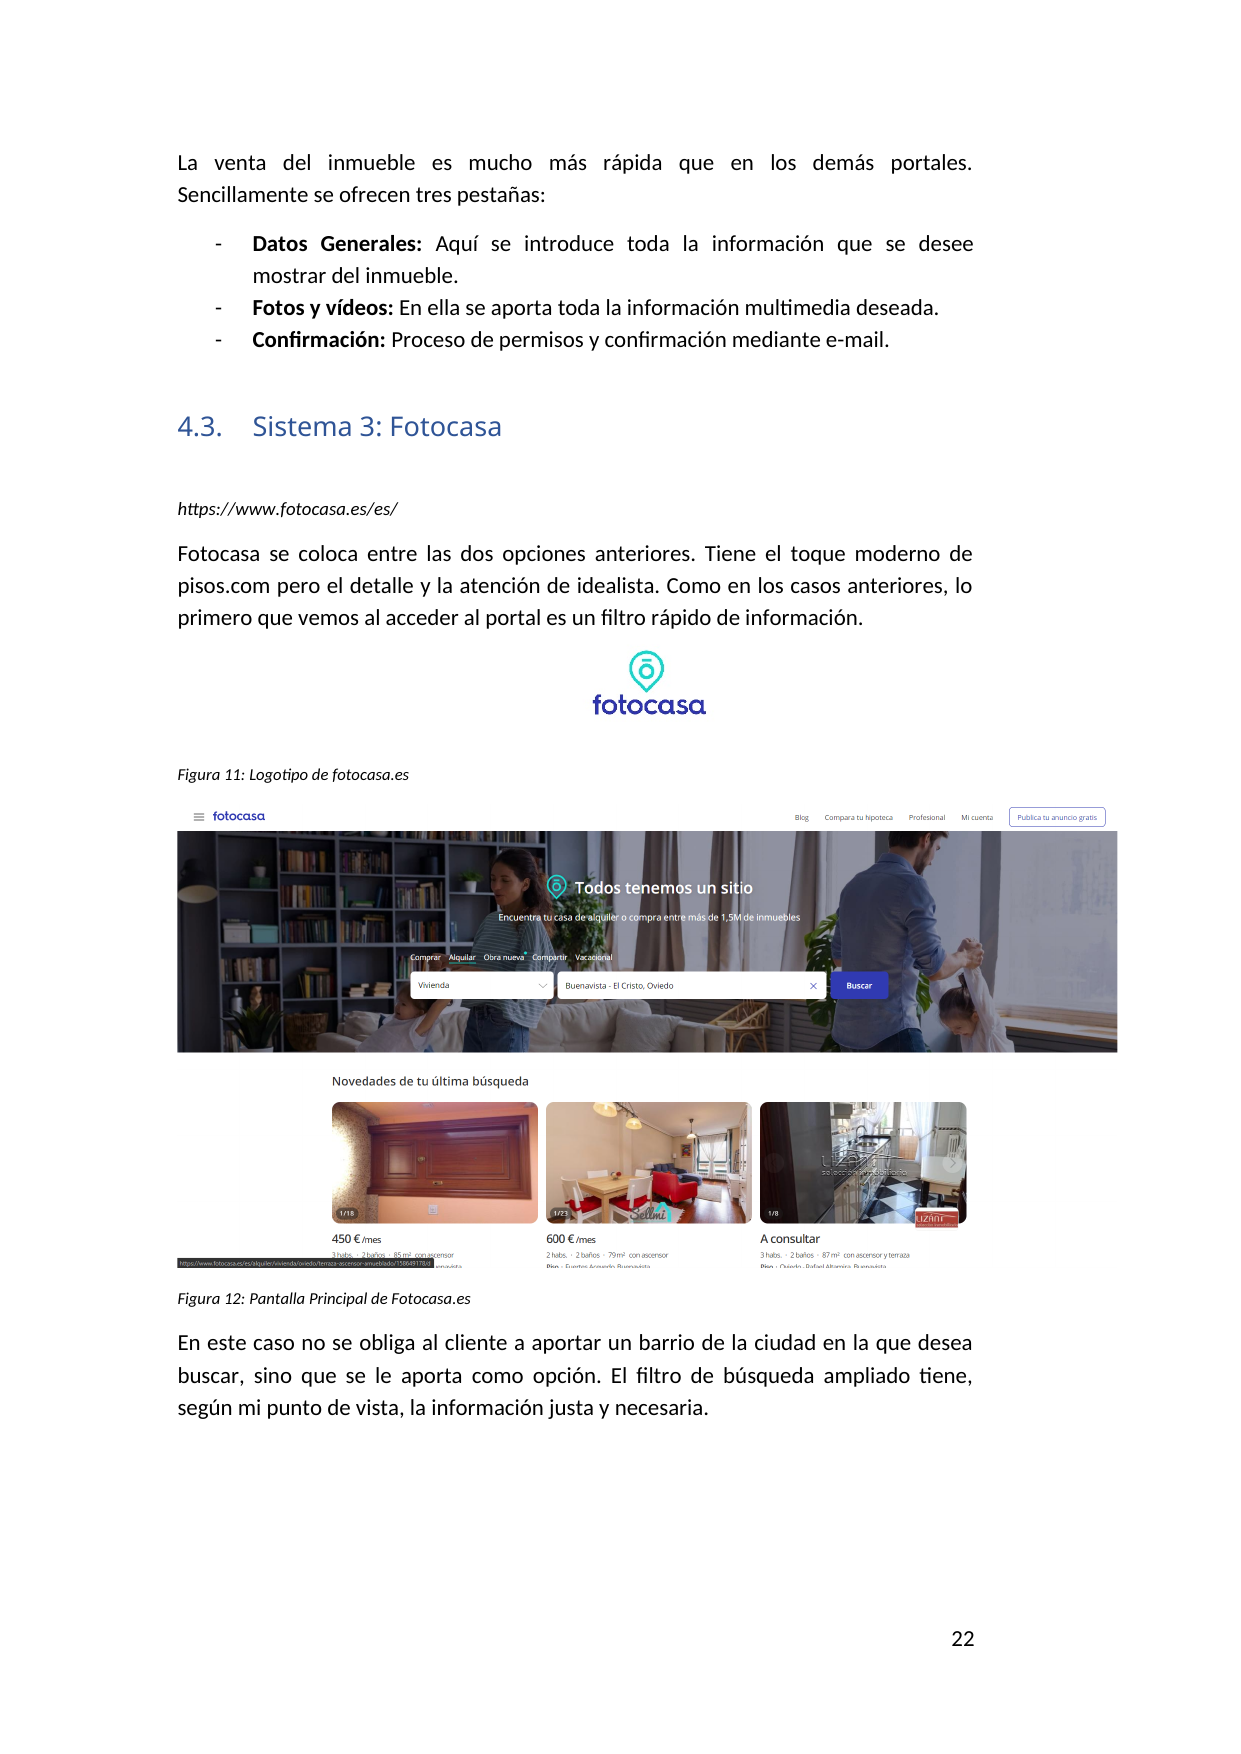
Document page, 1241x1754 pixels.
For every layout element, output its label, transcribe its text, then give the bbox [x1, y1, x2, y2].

text Figura 11: Logotipo de fotocasa.es [177, 652, 974, 784]
text La venta del inmueble es mucho más rápida que en los demás portales. Sencillamente se ofrecen tres pestañas: [177, 148, 974, 208]
text Figura 12: Pantalla Principal de Fotocasa.es [177, 1288, 974, 1309]
subtitle Sistema 3: Fotocasa [177, 407, 974, 444]
picture [572, 633, 726, 741]
text En este caso no se obliga al cliente a aportar un barrio de la ciudad en la que desea buscar, sino que se le aporta como opción. El filtro de búsqueda ampliado tiene, según mi punto de vista, la información justa y necesaria. [177, 1328, 974, 1421]
list Fotos y vídeos: En ella se aporta toda la información multimedia deseada. [215, 293, 974, 321]
text Fotocasa se coloca entre las dos opciones anteriores. Tiene el toque moderno de pisos.com pero el detalle y la atención de idealista. Como en los casos anteriores, lo primero que vemos al acceder al portal es un filtro rápido de información. [177, 539, 974, 631]
picture [177, 804, 1118, 1268]
text https://www.fotocasa.es/es/ [177, 497, 974, 520]
list Confirmación: Proceso de permisos y confirmación mediante e-mail. [215, 325, 974, 353]
list Datos Generales: Aquí se introduce toda la información que se desee mostrar del inmueble. [215, 229, 974, 289]
